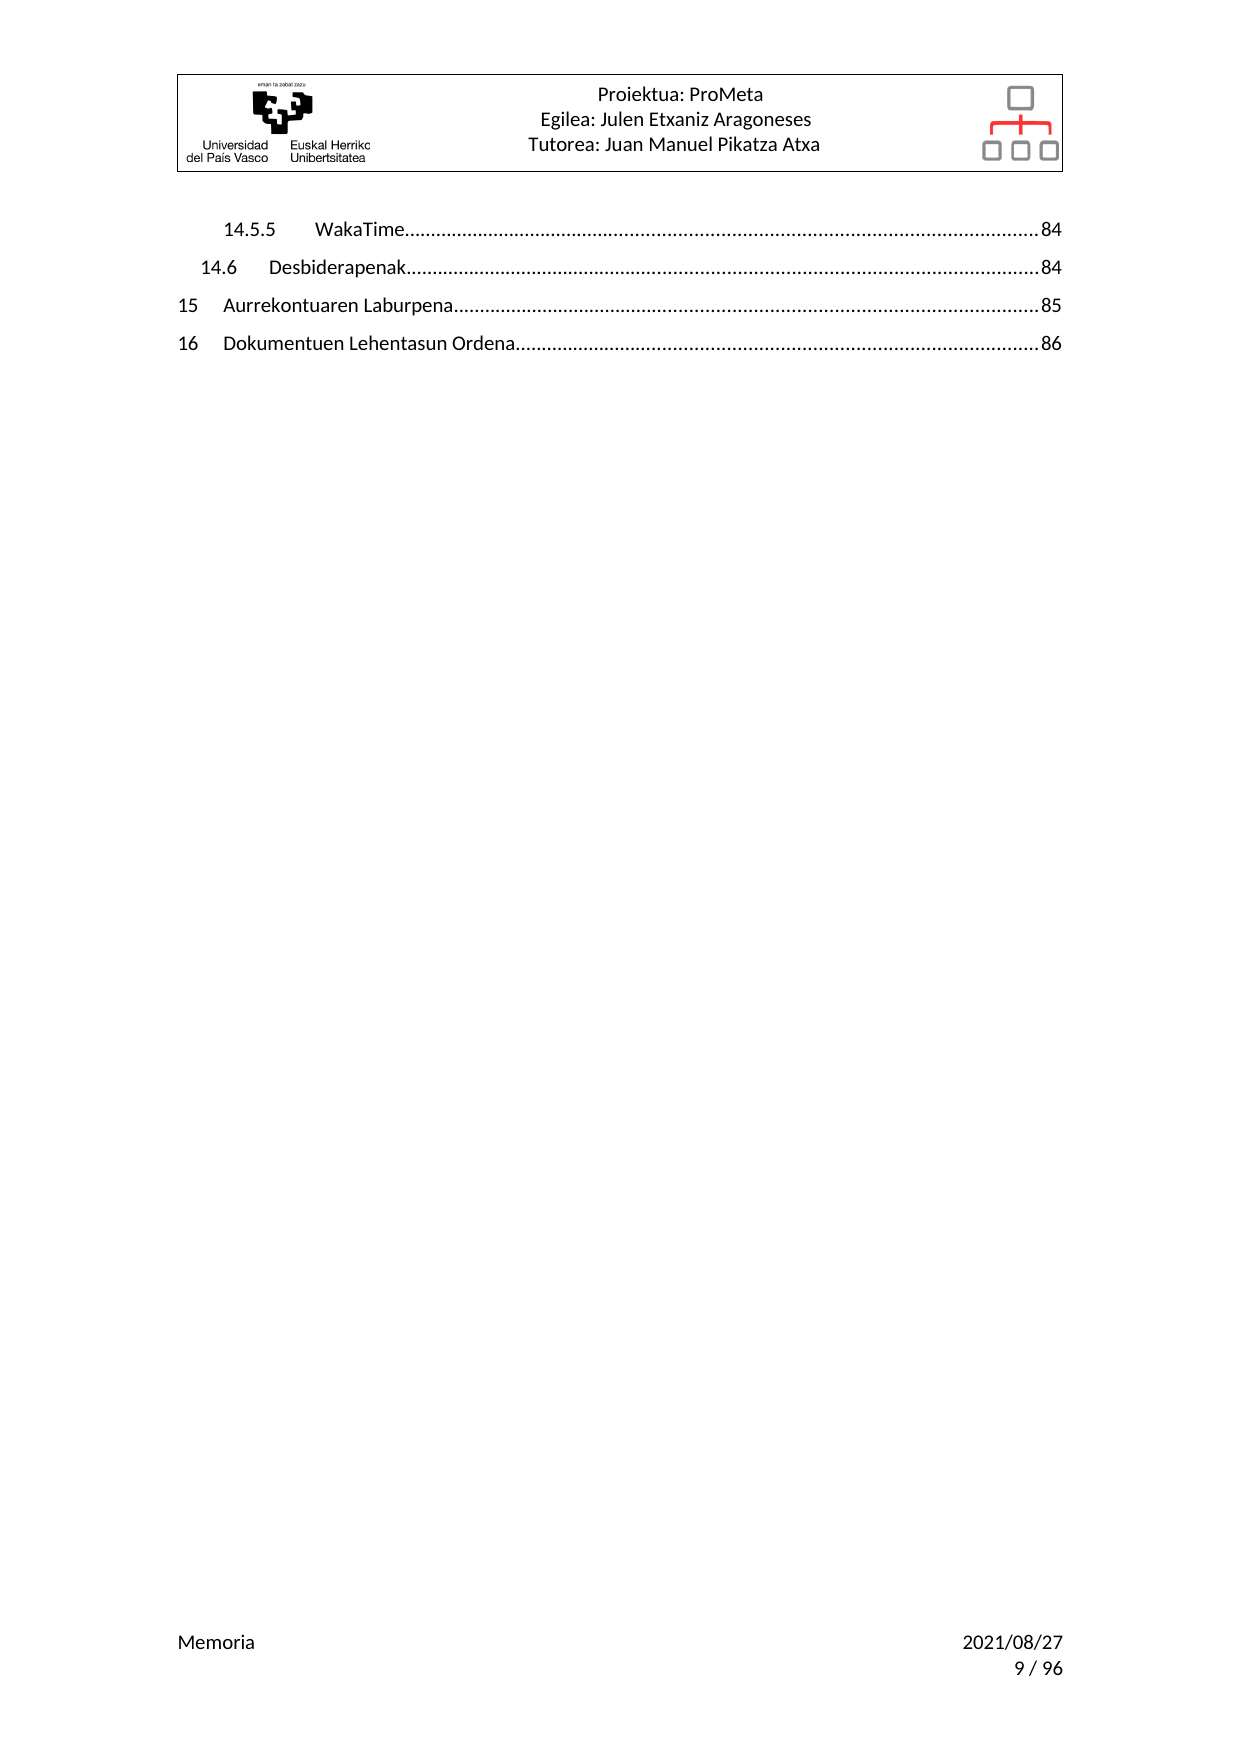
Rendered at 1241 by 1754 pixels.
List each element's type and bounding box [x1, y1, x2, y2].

picture [182, 80, 370, 162]
picture [978, 80, 1060, 162]
